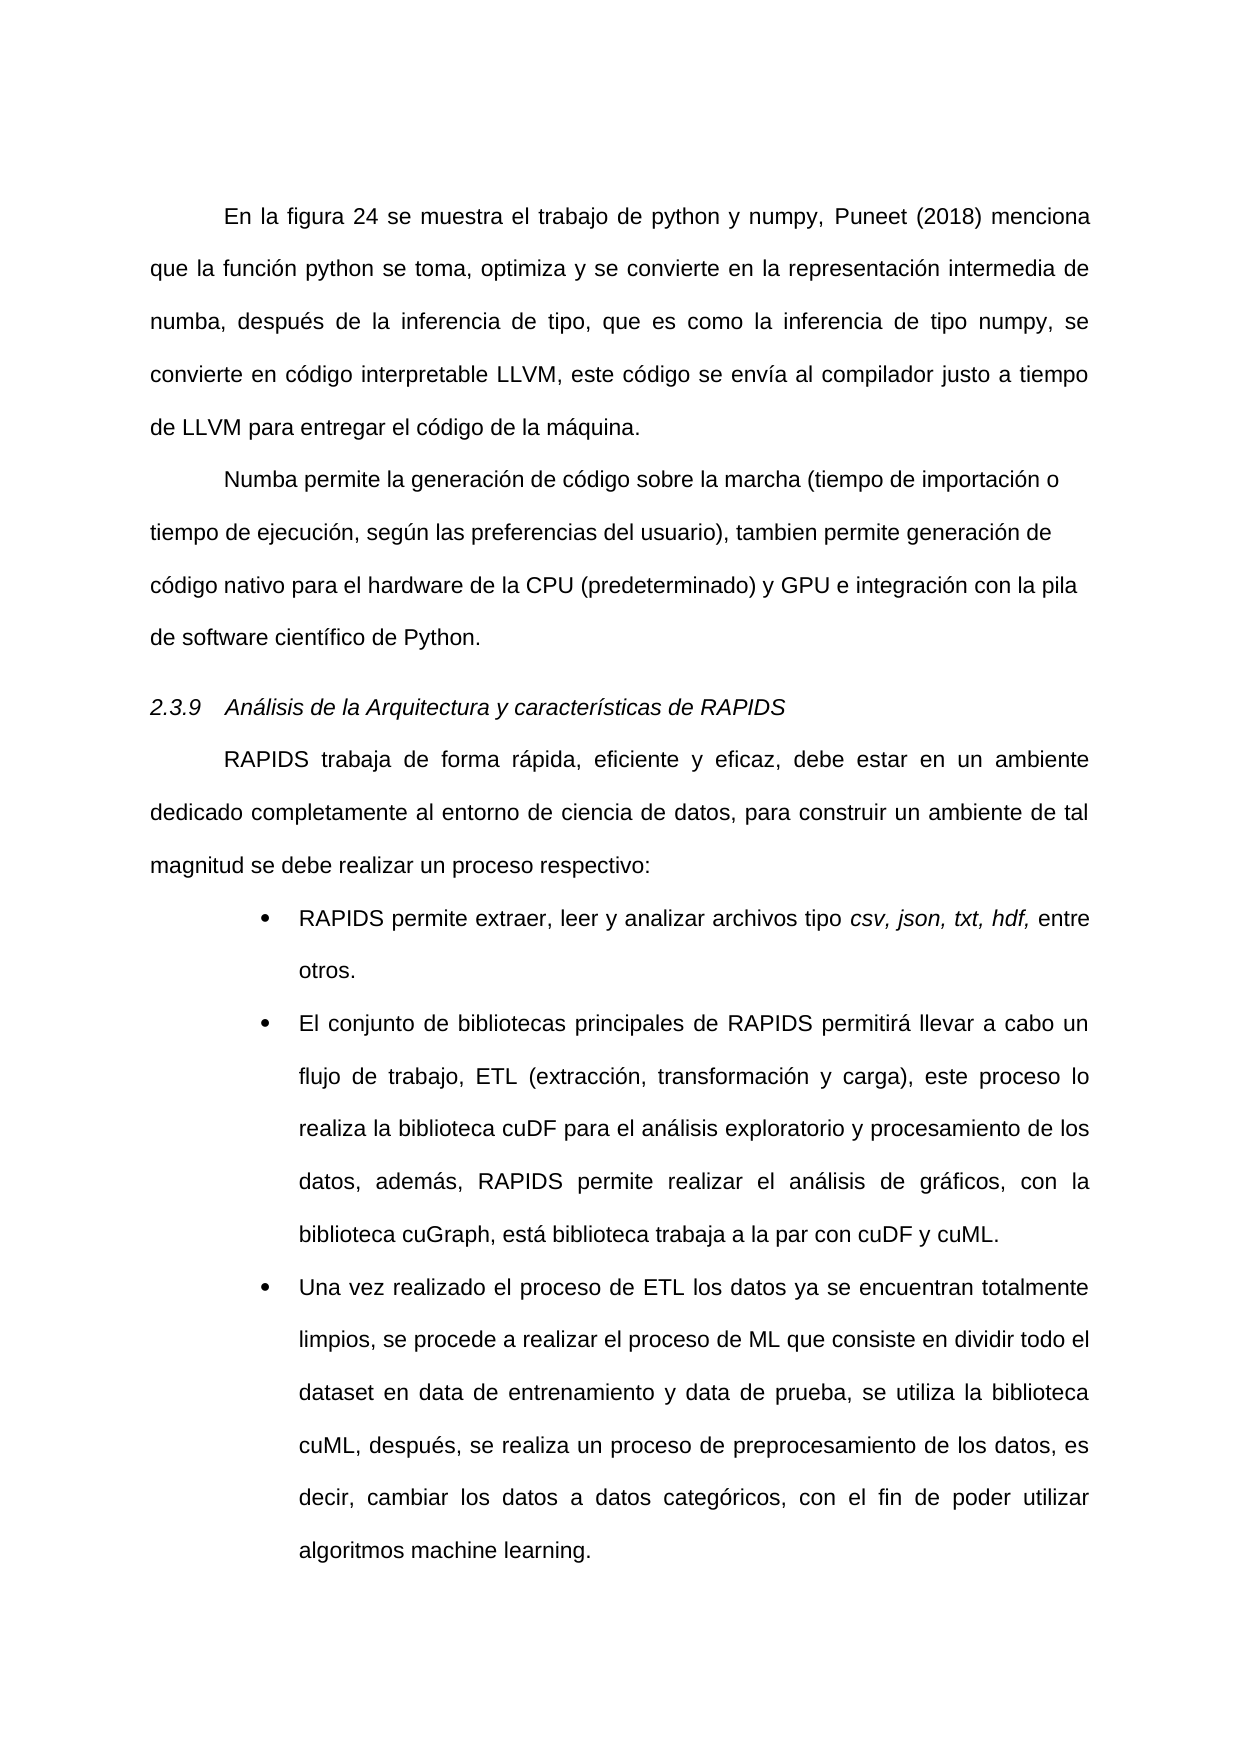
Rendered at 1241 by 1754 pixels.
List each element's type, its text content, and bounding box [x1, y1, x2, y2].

list El conjunto de bibliotecas principales de RAPIDS permitirá llevar a cabo un flujo de trabajo, ETL (extracción, transformación y carga), este proceso lo realiza la biblioteca cuDF para el análisis exploratorio y procesamiento de los datos, además, RAPIDS permite realizar el análisis de gráficos, con la biblioteca cuGraph, está biblioteca trabaja a la par con cuDF y cuML. [261, 1010, 1090, 1247]
list Una vez realizado el proceso de ETL los datos ya se encuentran totalmente limpios, se procede a realizar el proceso de ML que consiste en dividir todo el dataset en data de entrenamiento y data de prueba, se utiliza la biblioteca cuML, después, se realiza un proceso de preprocesamiento de los datos, es decir, cambiar los datos a datos categóricos, con el fin de poder utilizar algoritmos machine learning. [261, 1273, 1090, 1563]
list RAPIDS permite extraer, leer y analizar archivos tipo csv, json, txt, hdf, entre otros. [261, 904, 1090, 984]
text En la figura 24 se muestra el trabajo de python y numpy, Puneet (2018) menciona que la función python se toma, optimiza y se convierte en la representación intermedia de numba, después de la inferencia de tipo, que es como la inferencia de tipo numpy, se convierte en código interpretable LLVM, este código se envía al compilador justo a tiempo de LLVM para entregar el código de la máquina. [150, 203, 1090, 440]
text Numba permite la generación de código sobre la marcha (tiempo de importación o tiempo de ejecución, según las preferencias del usuario), tambien permite generación de código nativo para el hardware de la CPU (predeterminado) y GPU e integración con la pila de software científico de Python. [150, 466, 1090, 651]
text RAPIDS trabaja de forma rápida, eficiente y eficaz, debe estar en un ambiente dedicado completamente al entorno de ciencia de datos, para construir un ambiente de tal magnitud se debe realizar un proceso respectivo: [150, 746, 1090, 878]
subtitle Análisis de la Arquitectura y características de RAPIDS [150, 694, 1090, 720]
